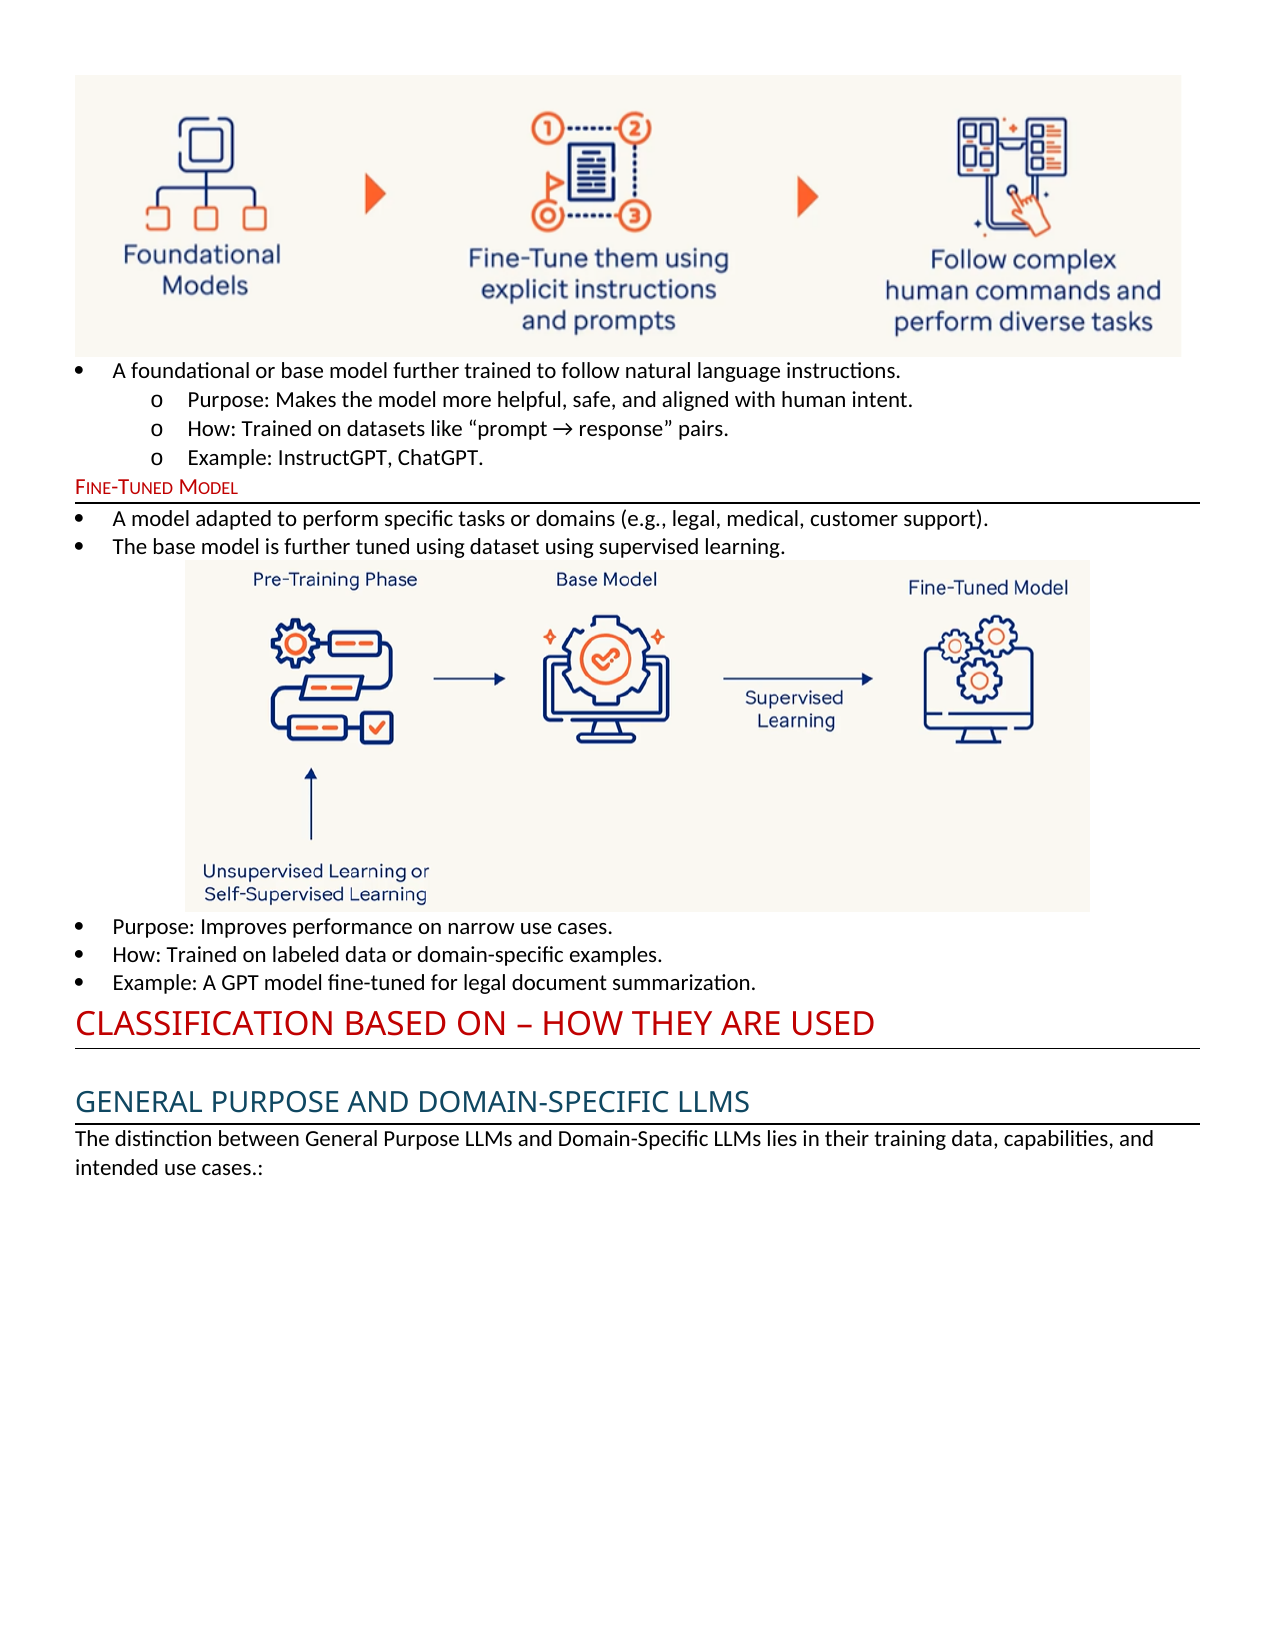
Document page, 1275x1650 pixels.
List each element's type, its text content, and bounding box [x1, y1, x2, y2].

list Purpose: Makes the model more helpful, safe, and aligned with human intent. [150, 385, 1200, 414]
list How: Trained on datasets like “prompt → response” pairs. [150, 414, 1200, 443]
text The distinction between General Purpose LLMs and Domain-Specific LLMs lies in their training data, capabilities, and intended use cases.: [75, 1125, 1200, 1181]
list Purpose: Improves performance on narrow use cases. [75, 912, 1200, 940]
picture [75, 75, 1182, 357]
list The base model is further tuned using dataset using supervised learning. [75, 532, 1200, 560]
list How: Trained on labeled data or domain-specific examples. [75, 940, 1200, 968]
text Fine-Tuned Model [75, 472, 1200, 502]
subtitle CLASSIFICATION BASED ON – HOW THEY ARE USED [75, 1000, 1200, 1048]
list A model adapted to perform specific tasks or domains (e.g., legal, medical, customer support). [75, 504, 1200, 532]
list A foundational or base model further trained to follow natural language instructions. [75, 357, 1200, 385]
subtitle GENERAL PURPOSE AND DOMAIN-SPECIFIC LLMS [75, 1081, 1200, 1123]
list Example: A GPT model fine-tuned for legal document summarization. [75, 968, 1200, 996]
list Example: InstructGPT, ChatGPT. [150, 443, 1200, 472]
picture [185, 560, 1090, 912]
